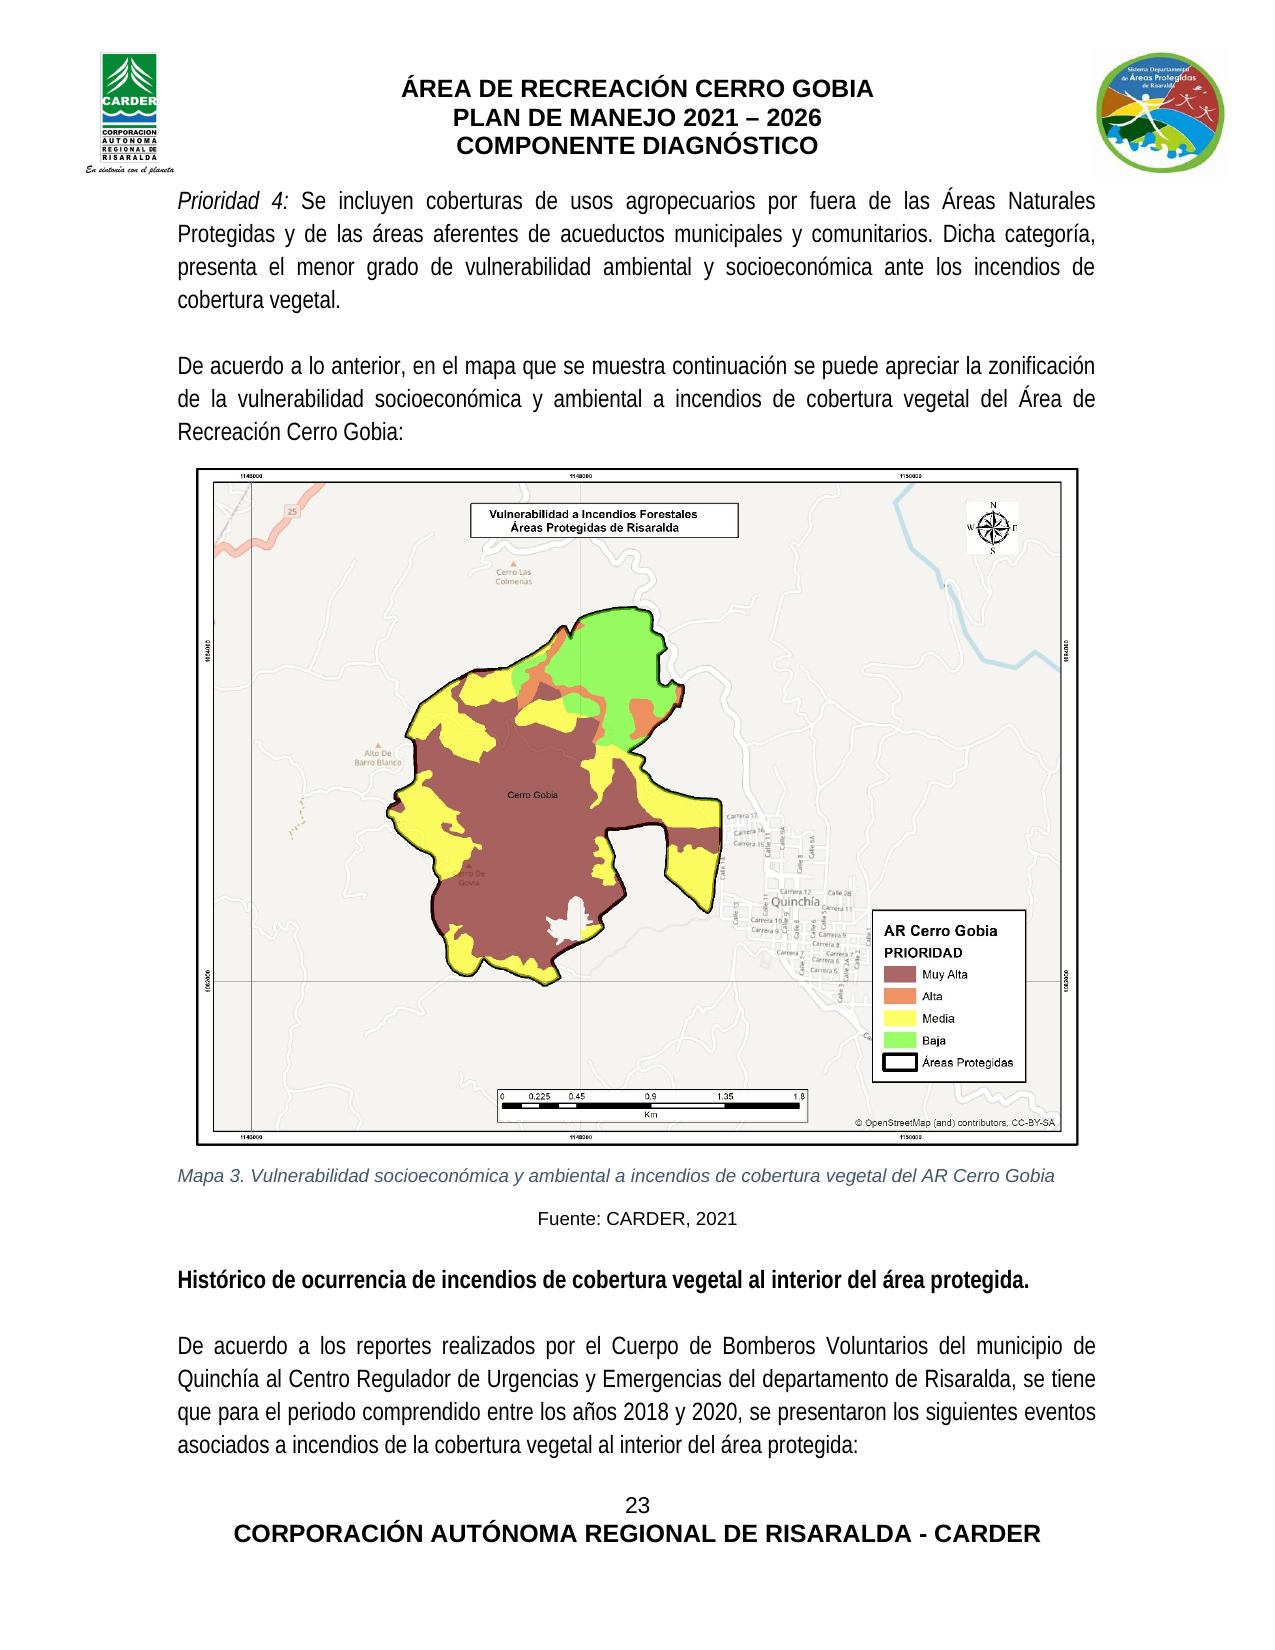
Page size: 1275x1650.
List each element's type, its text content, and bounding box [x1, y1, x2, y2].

text De acuerdo a los reportes realizados por el Cuerpo de Bomberos Voluntarios del municipio de Quinchía al Centro Regulador de Urgencias y Emergencias del departamento de Risaralda, se tiene que para el periodo comprendido entre los años 2018 y 2020, se presentaron los siguientes eventos asociados a incendios de la cobertura vegetal al interior del área protegida: [177, 1331, 1098, 1458]
text De acuerdo a lo anterior, en el mapa que se muestra continuación se puede apreciar la zonificación de la vulnerabilidad socioeconómica y ambiental a incendios de cobertura vegetal del Área de Recreación Cerro Gobia: [177, 351, 1098, 445]
text Prioridad 4: Se incluyen coberturas de usos agropecuarios por fuera de las Áreas Naturales Protegidas y de las áreas aferentes de acueductos municipales y comunitarios. Dicha categoría, presenta el menor grado de vulnerabilidad ambiental y socioeconómica ante los incendios de cobertura vegetal. [177, 186, 1098, 314]
text Fuente: CARDER, 2021 [177, 1207, 1098, 1229]
picture [80, 45, 180, 184]
picture [1092, 49, 1229, 178]
text Histórico de ocurrencia de incendios de cobertura vegetal al interior del área protegida. [177, 1265, 1098, 1294]
text Mapa 3. Vulnerabilidad socioeconómica y ambiental a incendios de cobertura vegetal del AR Cerro Gobia [177, 1165, 1098, 1186]
picture [177, 449, 1098, 1161]
